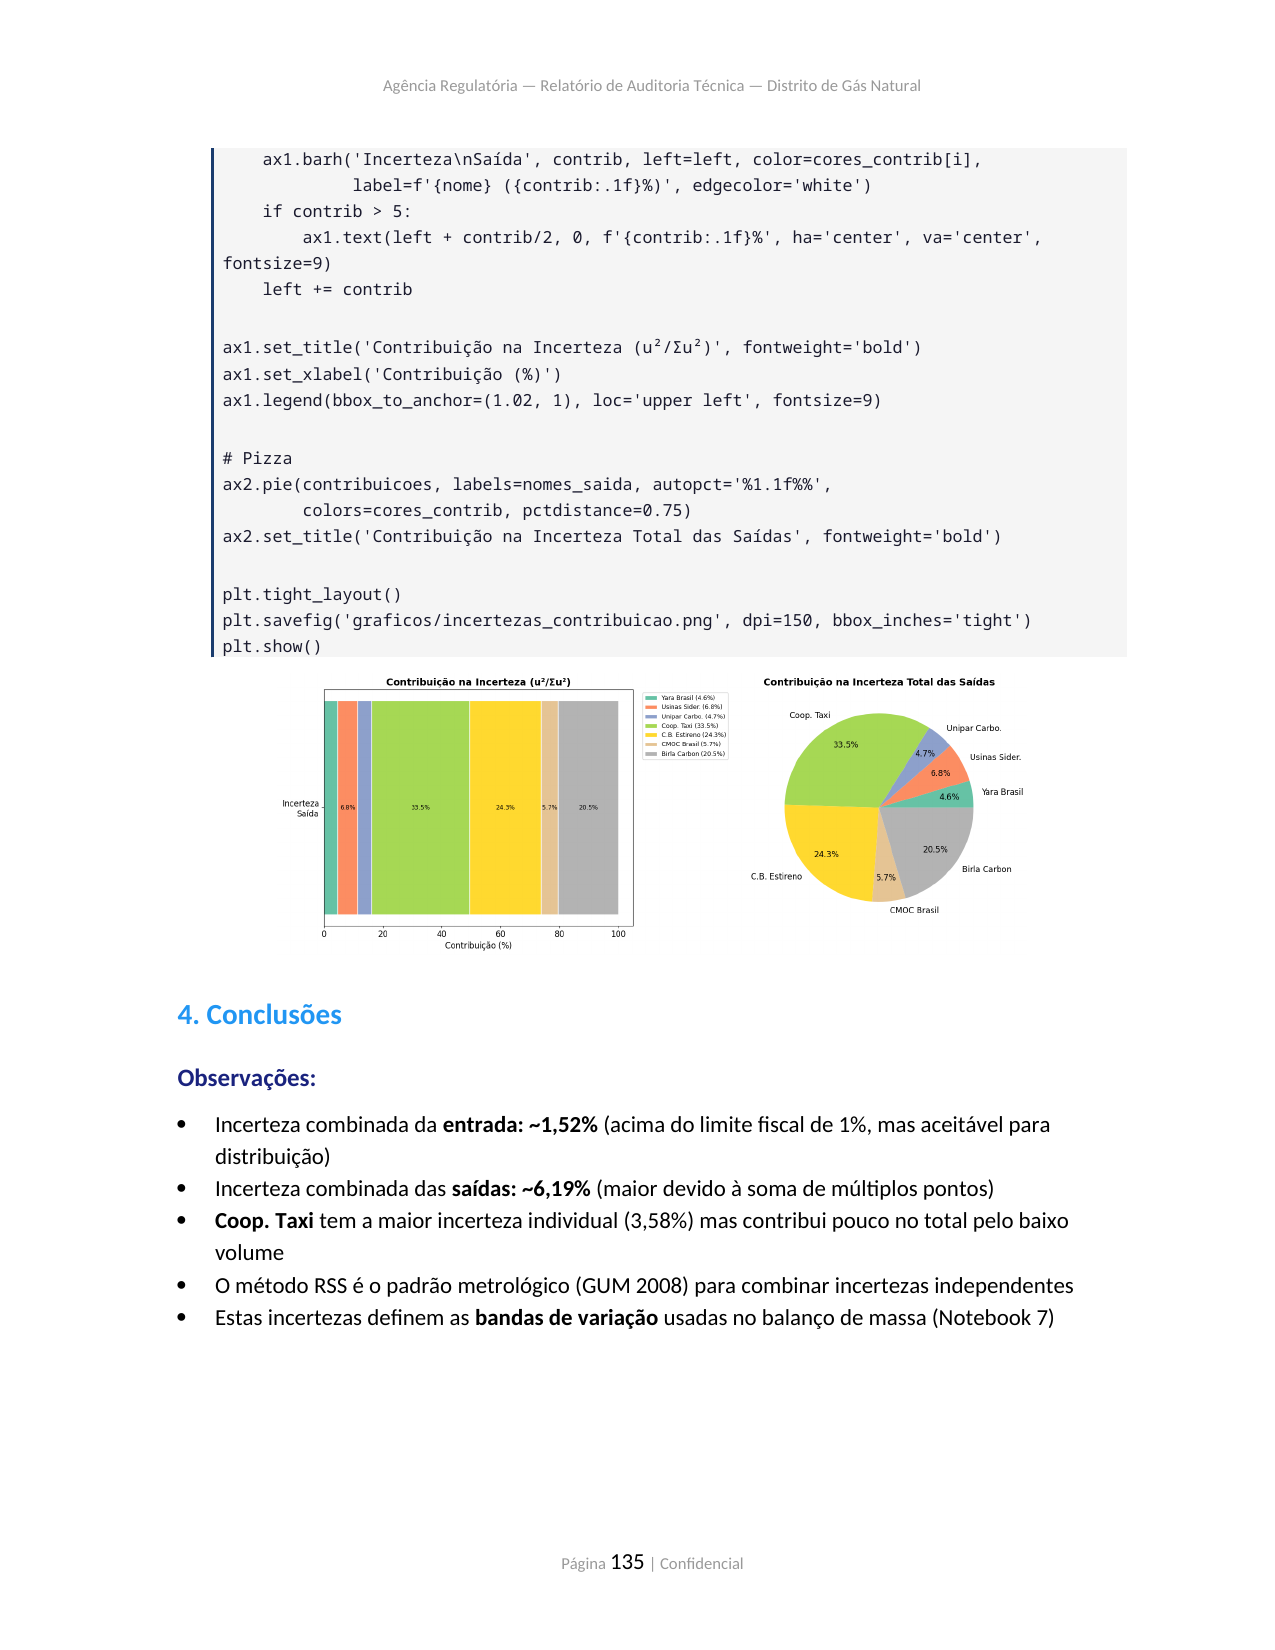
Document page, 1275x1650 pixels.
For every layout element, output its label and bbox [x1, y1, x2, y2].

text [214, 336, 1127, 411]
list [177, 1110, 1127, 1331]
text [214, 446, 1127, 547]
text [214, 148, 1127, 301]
picture [277, 673, 1028, 955]
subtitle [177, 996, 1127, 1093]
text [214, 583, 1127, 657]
